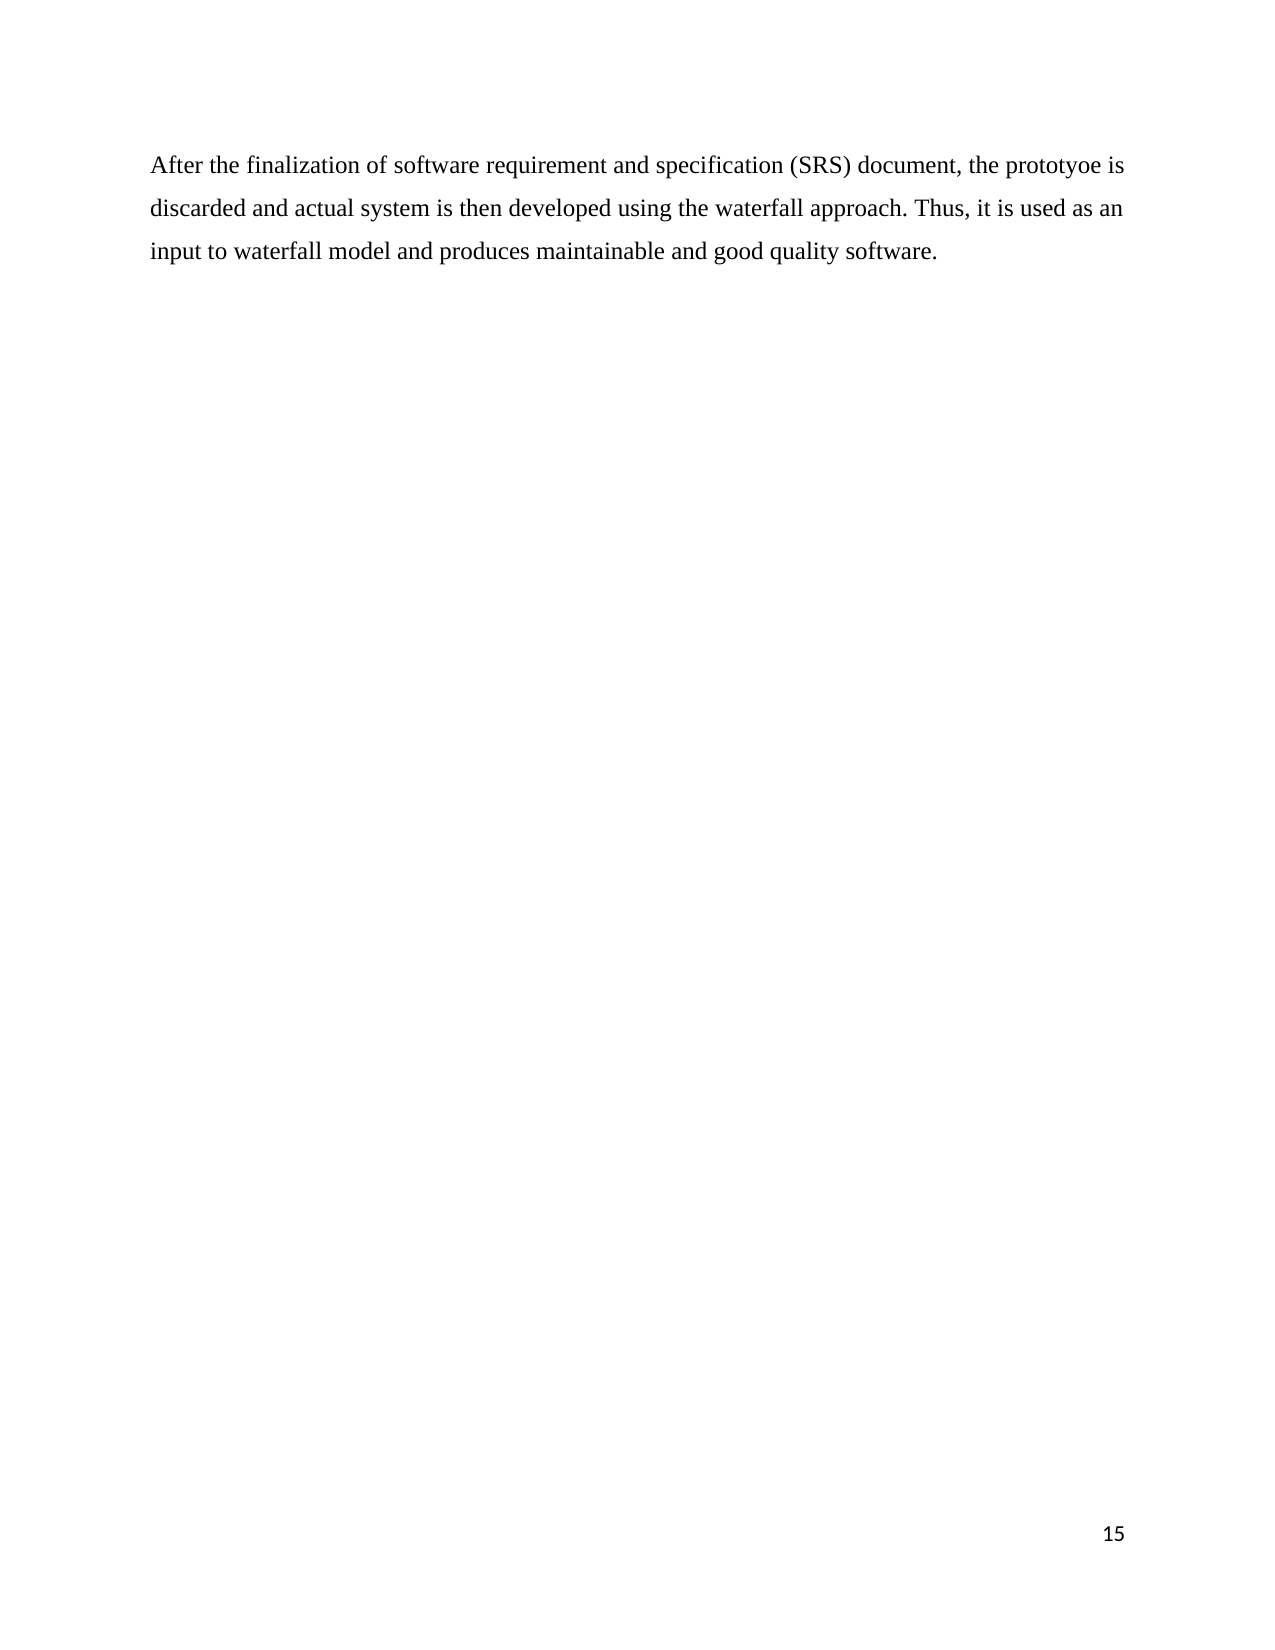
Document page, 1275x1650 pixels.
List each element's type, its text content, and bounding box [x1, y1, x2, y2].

text After the finalization of software requirement and specification (SRS) document, the prototyoe is discarded and actual system is then developed using the waterfall approach. Thus, it is used as an input to waterfall model and produces maintainable and good quality software. [150, 150, 1125, 265]
